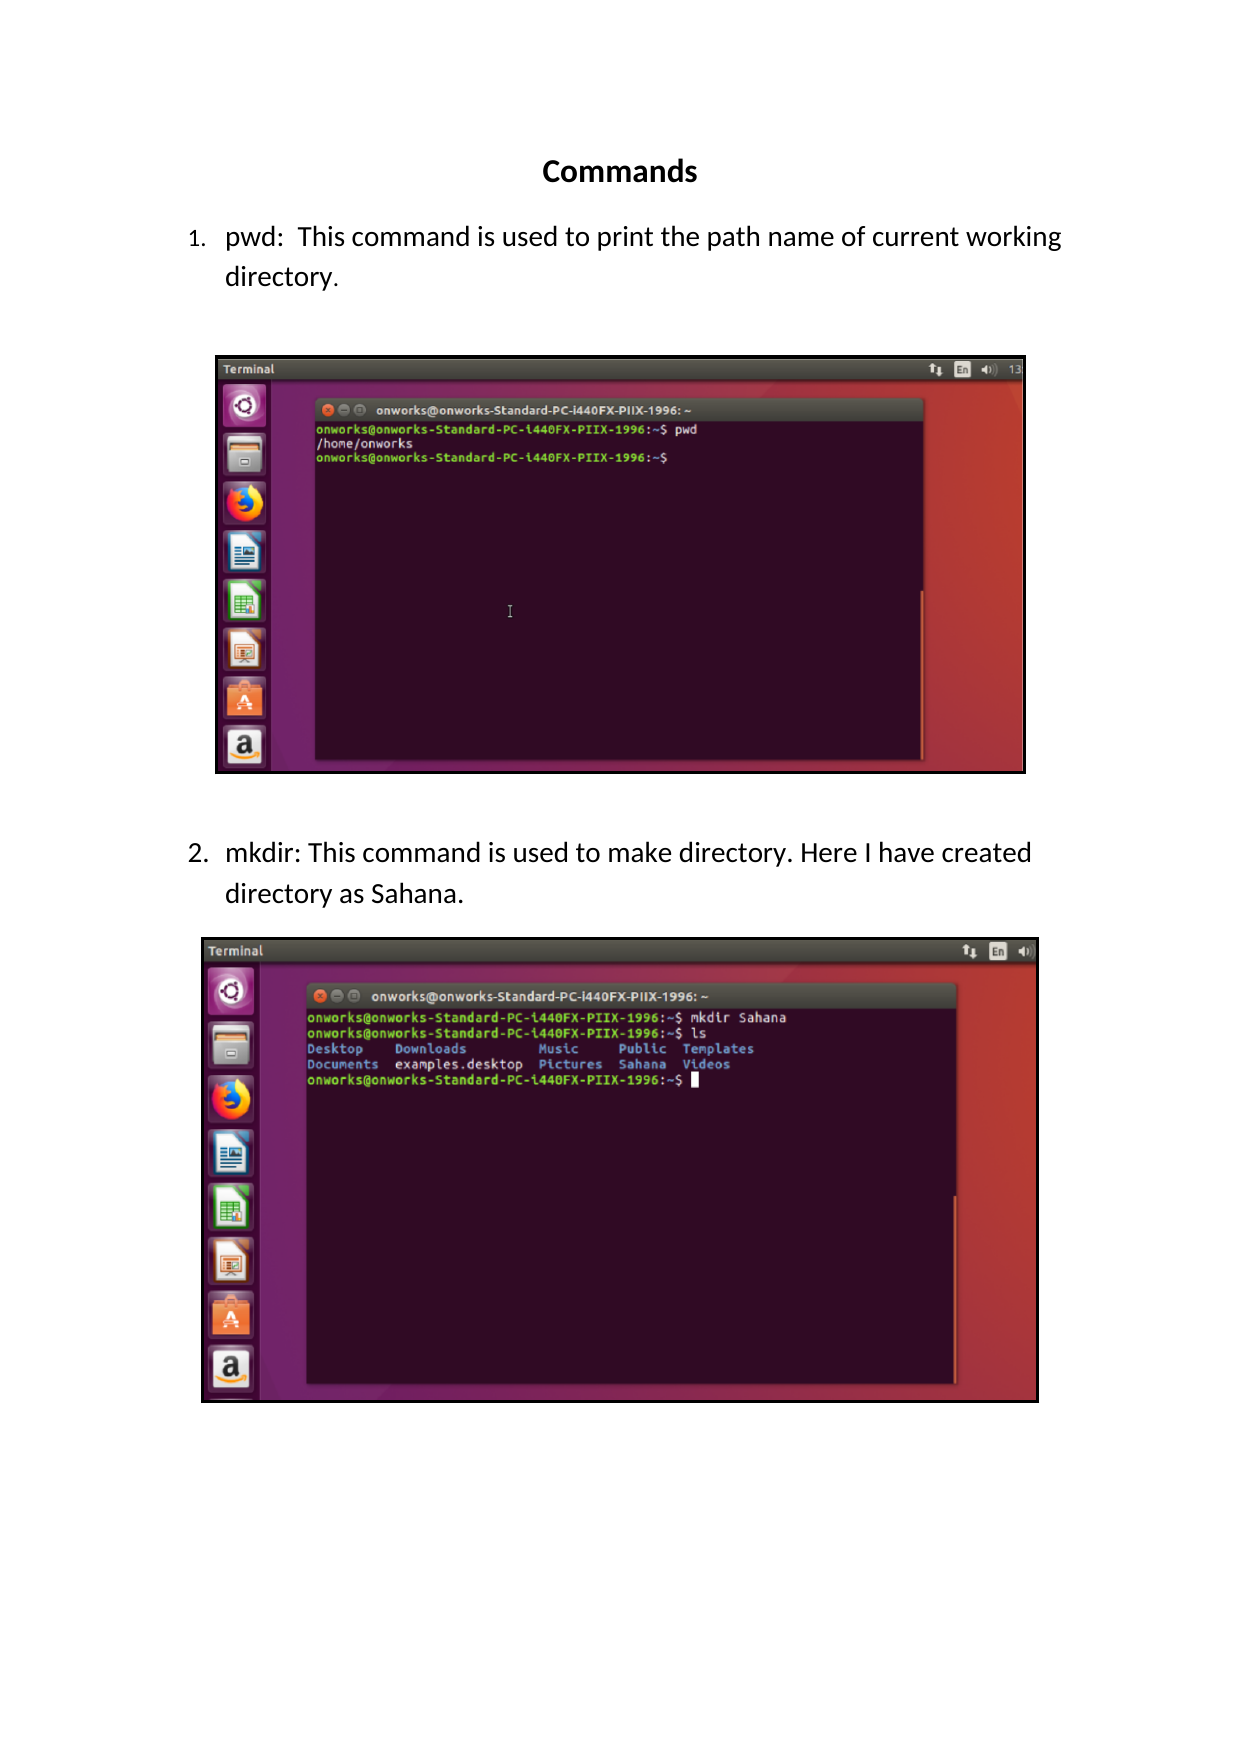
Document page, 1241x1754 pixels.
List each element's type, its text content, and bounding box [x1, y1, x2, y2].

picture [204, 940, 1036, 1400]
picture [218, 359, 1023, 771]
list pwd: This command is used to print the path name of current working directory. [187, 218, 1090, 294]
text Commands [150, 150, 1090, 191]
list mkdir: This command is used to make directory. Here I have created directory as Sahana. [187, 834, 1090, 911]
